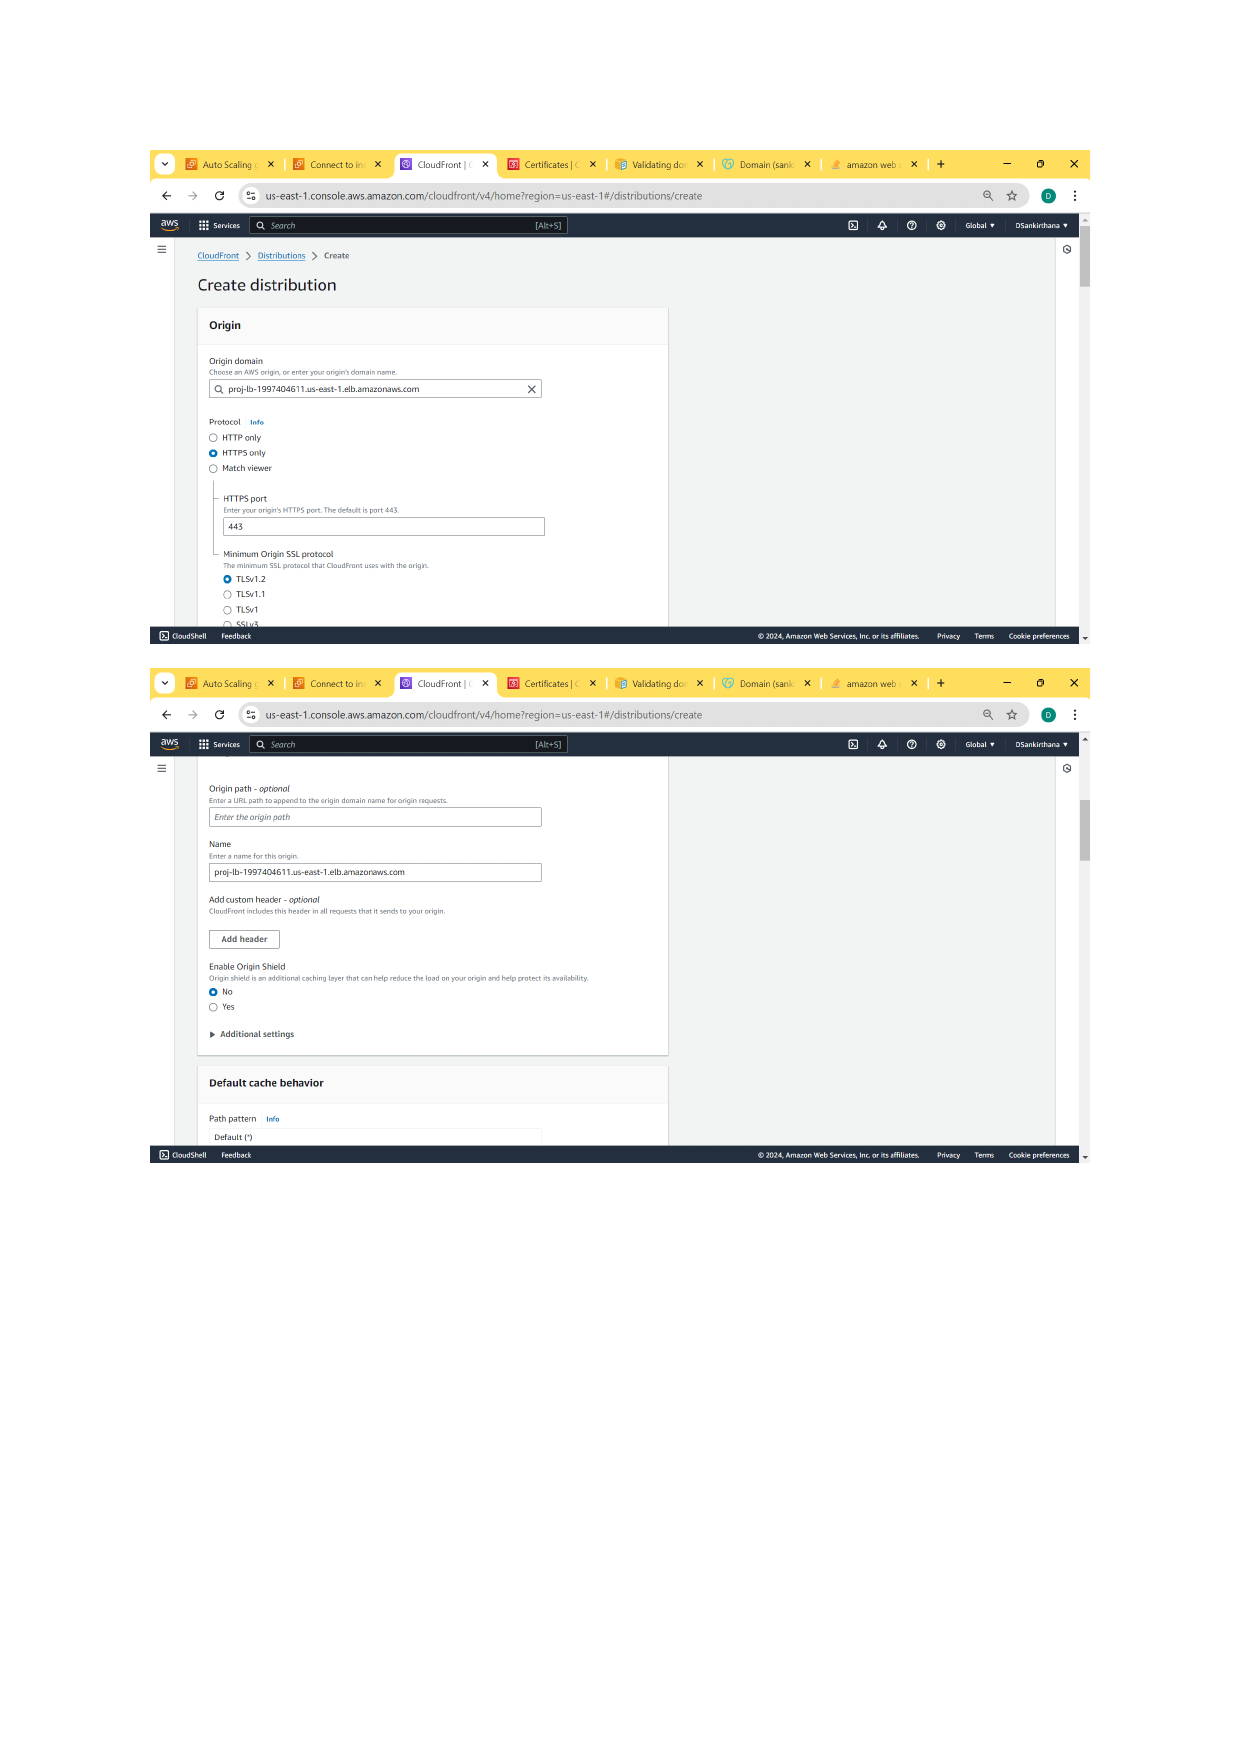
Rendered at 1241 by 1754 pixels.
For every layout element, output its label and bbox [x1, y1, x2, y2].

picture [150, 668, 1091, 1163]
picture [150, 150, 1091, 644]
